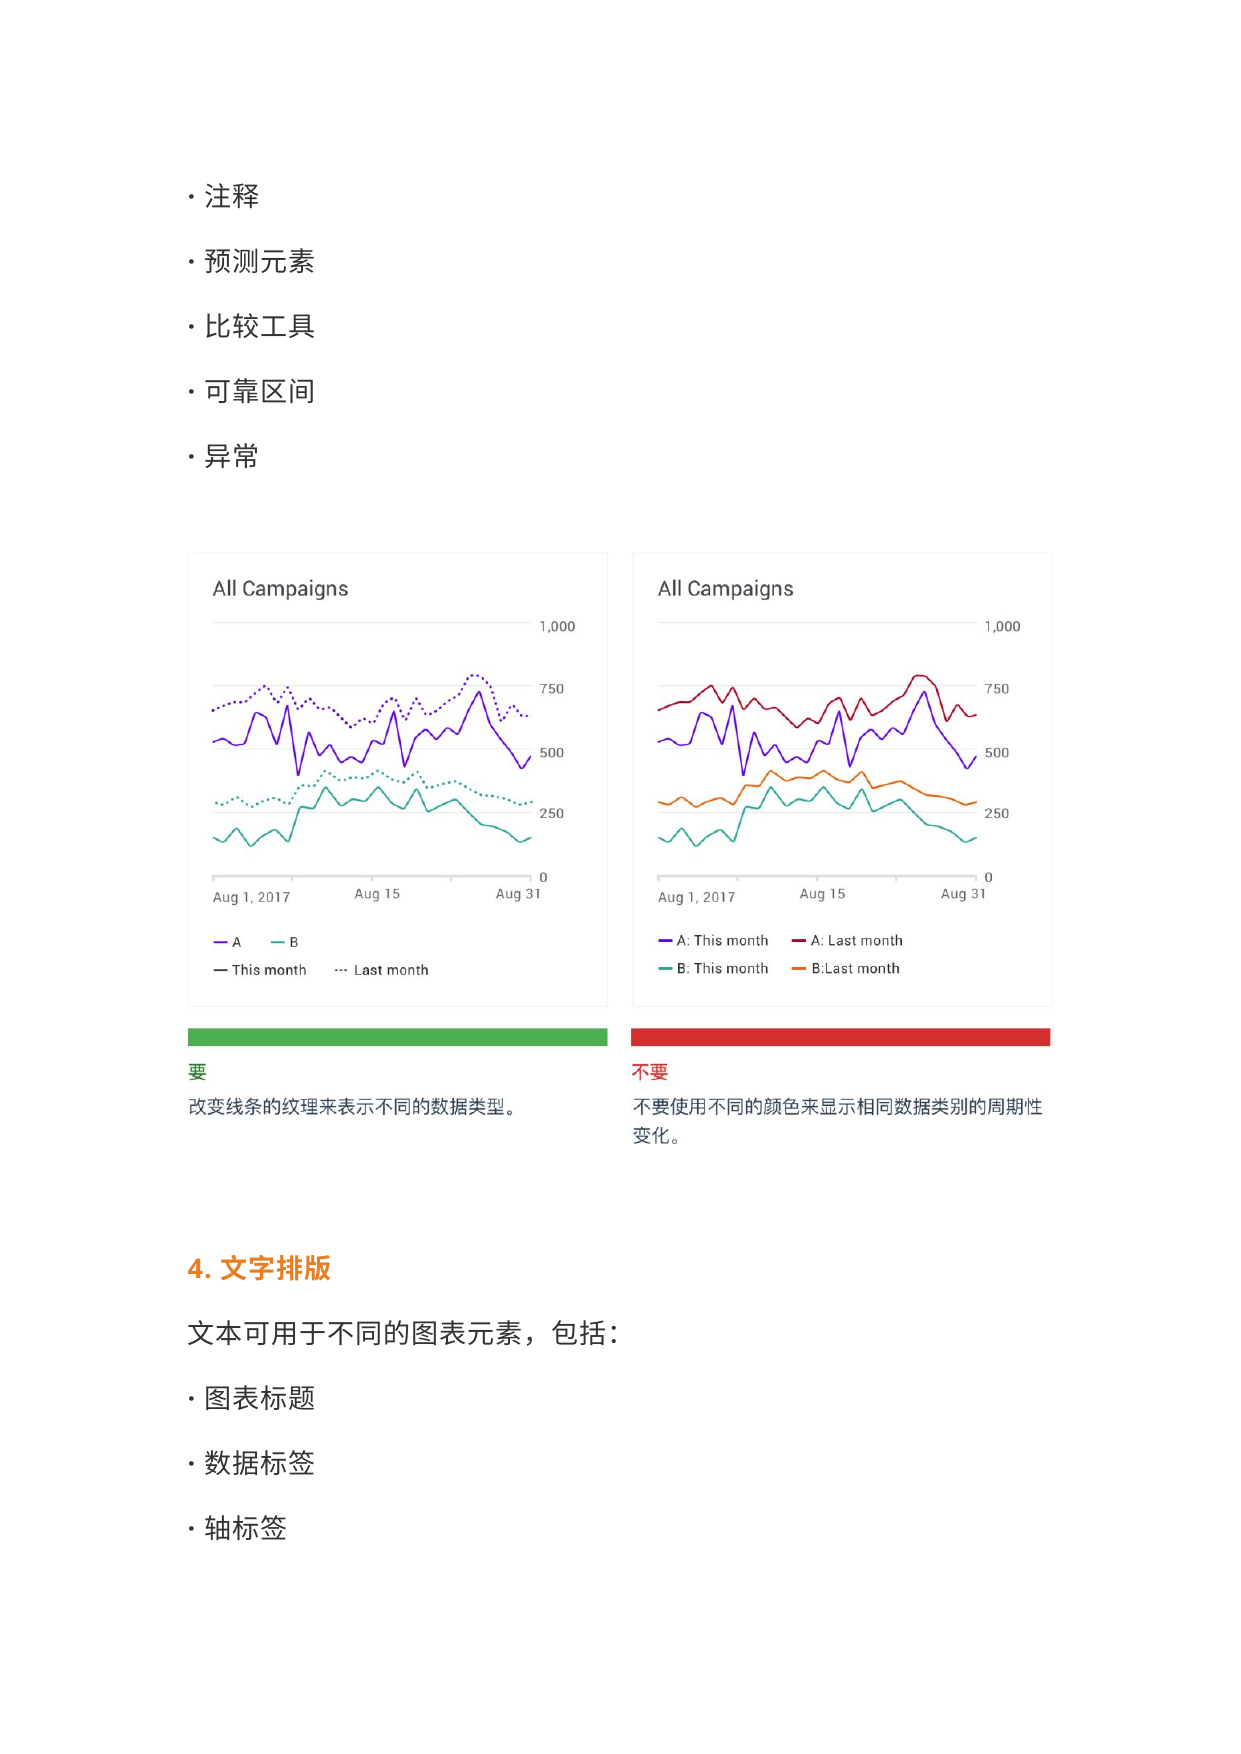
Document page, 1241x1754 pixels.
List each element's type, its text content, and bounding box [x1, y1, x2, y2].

text 4. 文字排版 [187, 1234, 1053, 1299]
text · 图表标题 [187, 1364, 1053, 1429]
text · 比较工具 [187, 292, 1053, 357]
text · 数据标签 [187, 1429, 1053, 1494]
text 文本可用于不同的图表元素，包括： [187, 1299, 1053, 1364]
text · 预测元素 [187, 227, 1053, 292]
text · 注释 [187, 162, 1053, 227]
text · 轴标签 [187, 1494, 1053, 1559]
text · 异常 [187, 422, 1053, 487]
picture [187, 552, 1053, 1144]
text · 可靠区间 [187, 357, 1053, 422]
